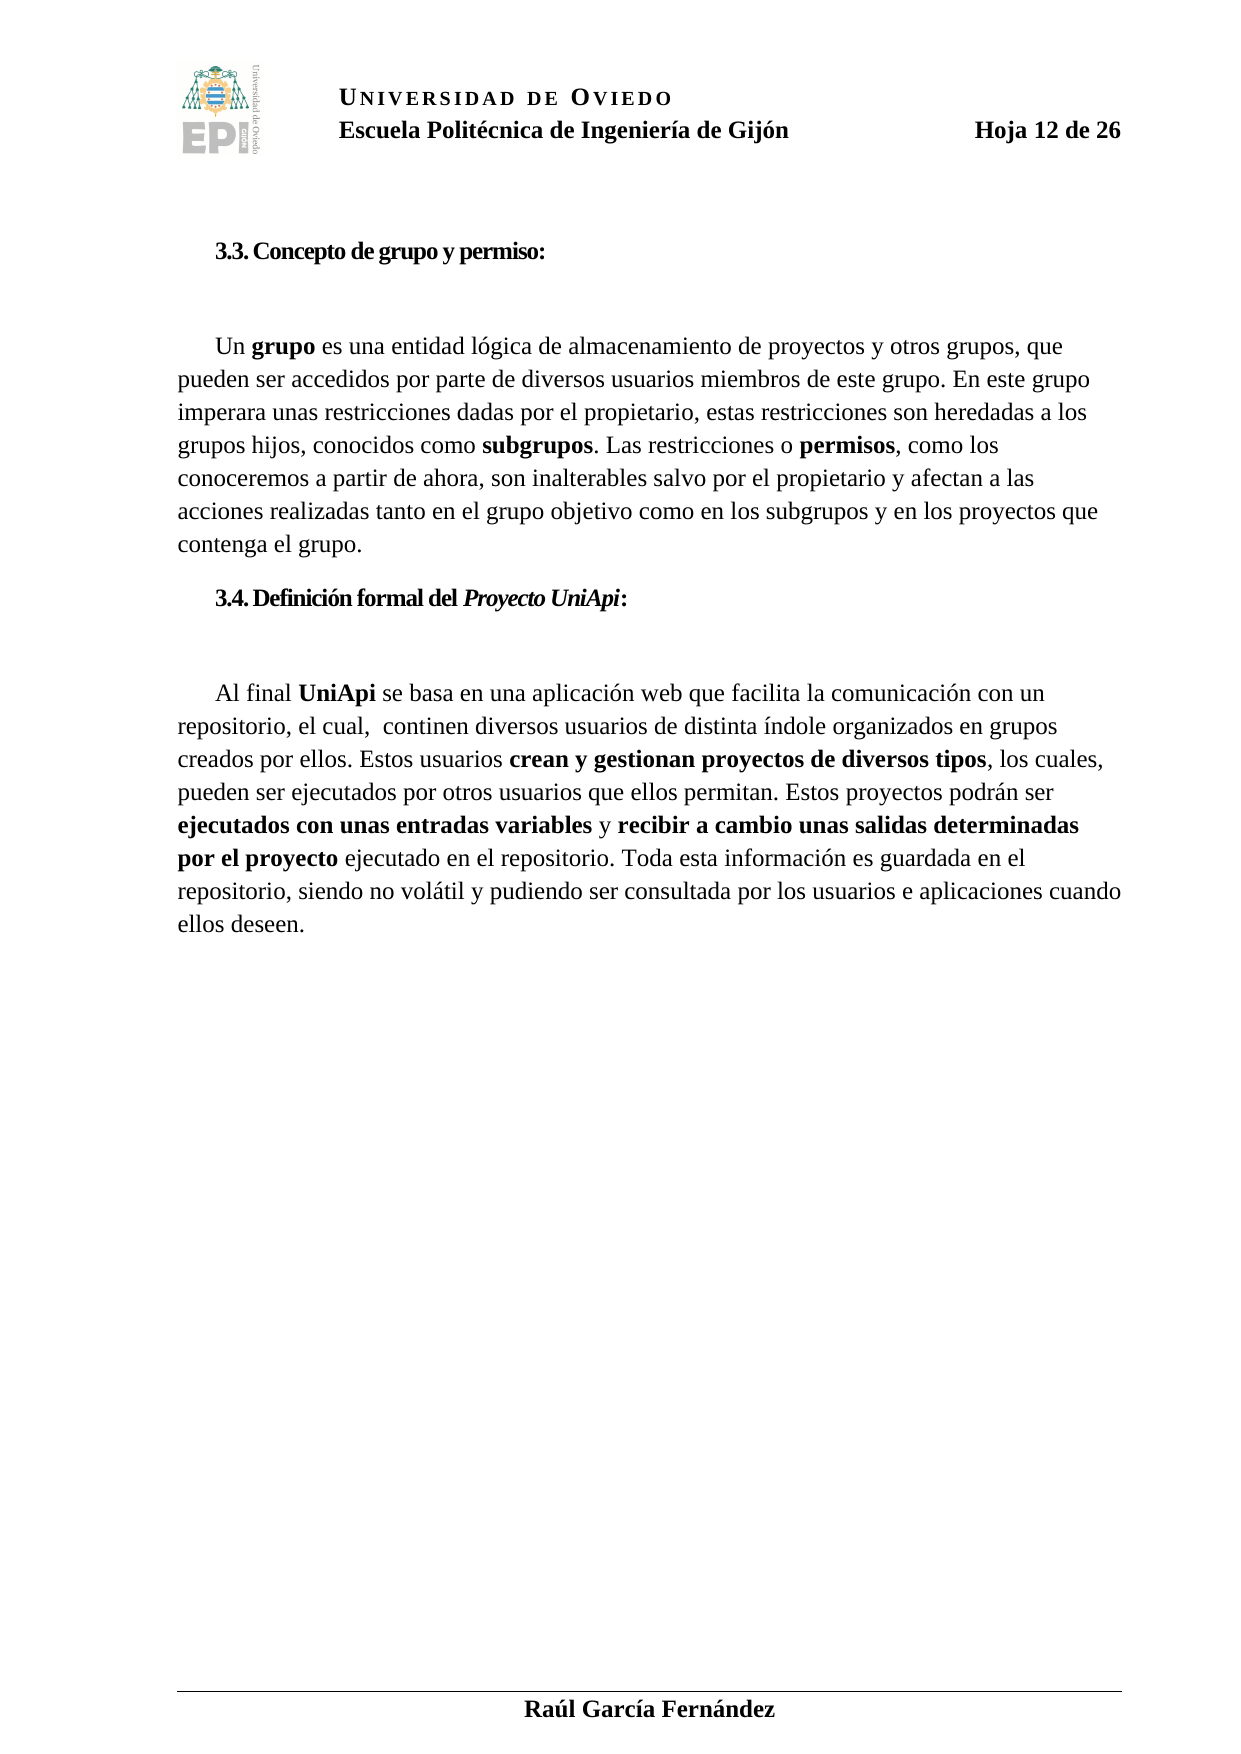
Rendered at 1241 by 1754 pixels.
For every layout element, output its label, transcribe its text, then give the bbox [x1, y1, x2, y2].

subtitle Definición formal del Proyecto UniApi: [215, 583, 1122, 612]
text Al final UniApi se basa en una aplicación web que facilita la comunicación con un repositorio, el cual, continen diversos usuarios de distinta índole organizados en grupos creados por ellos. Estos usuarios crean y gestionan proyectos de diversos tipos, los cuales, pueden ser ejecutados por otros usuarios que ellos permitan. Estos proyectos podrán ser ejecutados con unas entradas variables y recibir a cambio unas salidas determinadas por el proyecto ejecutado en el repositorio. Toda esta información es guardada en el repositorio, siendo no volátil y pudiendo ser consultada por los usuarios e aplicaciones cuando ellos deseen. [177, 678, 1122, 938]
subtitle Concepto de grupo y permiso: [215, 236, 1122, 264]
picture [177, 61, 264, 157]
text Un grupo es una entidad lógica de almacenamiento de proyectos y otros grupos, que pueden ser accedidos por parte de diversos usuarios miembros de este grupo. En este grupo imperara unas restricciones dadas por el propietario, estas restricciones son heredadas a los grupos hijos, conocidos como subgrupos. Las restricciones o permisos, como los conoceremos a partir de ahora, son inalterables salvo por el propietario y afectan a las acciones realizadas tanto en el grupo objetivo como en los subgrupos y en los proyectos que contenga el grupo. [177, 331, 1122, 558]
